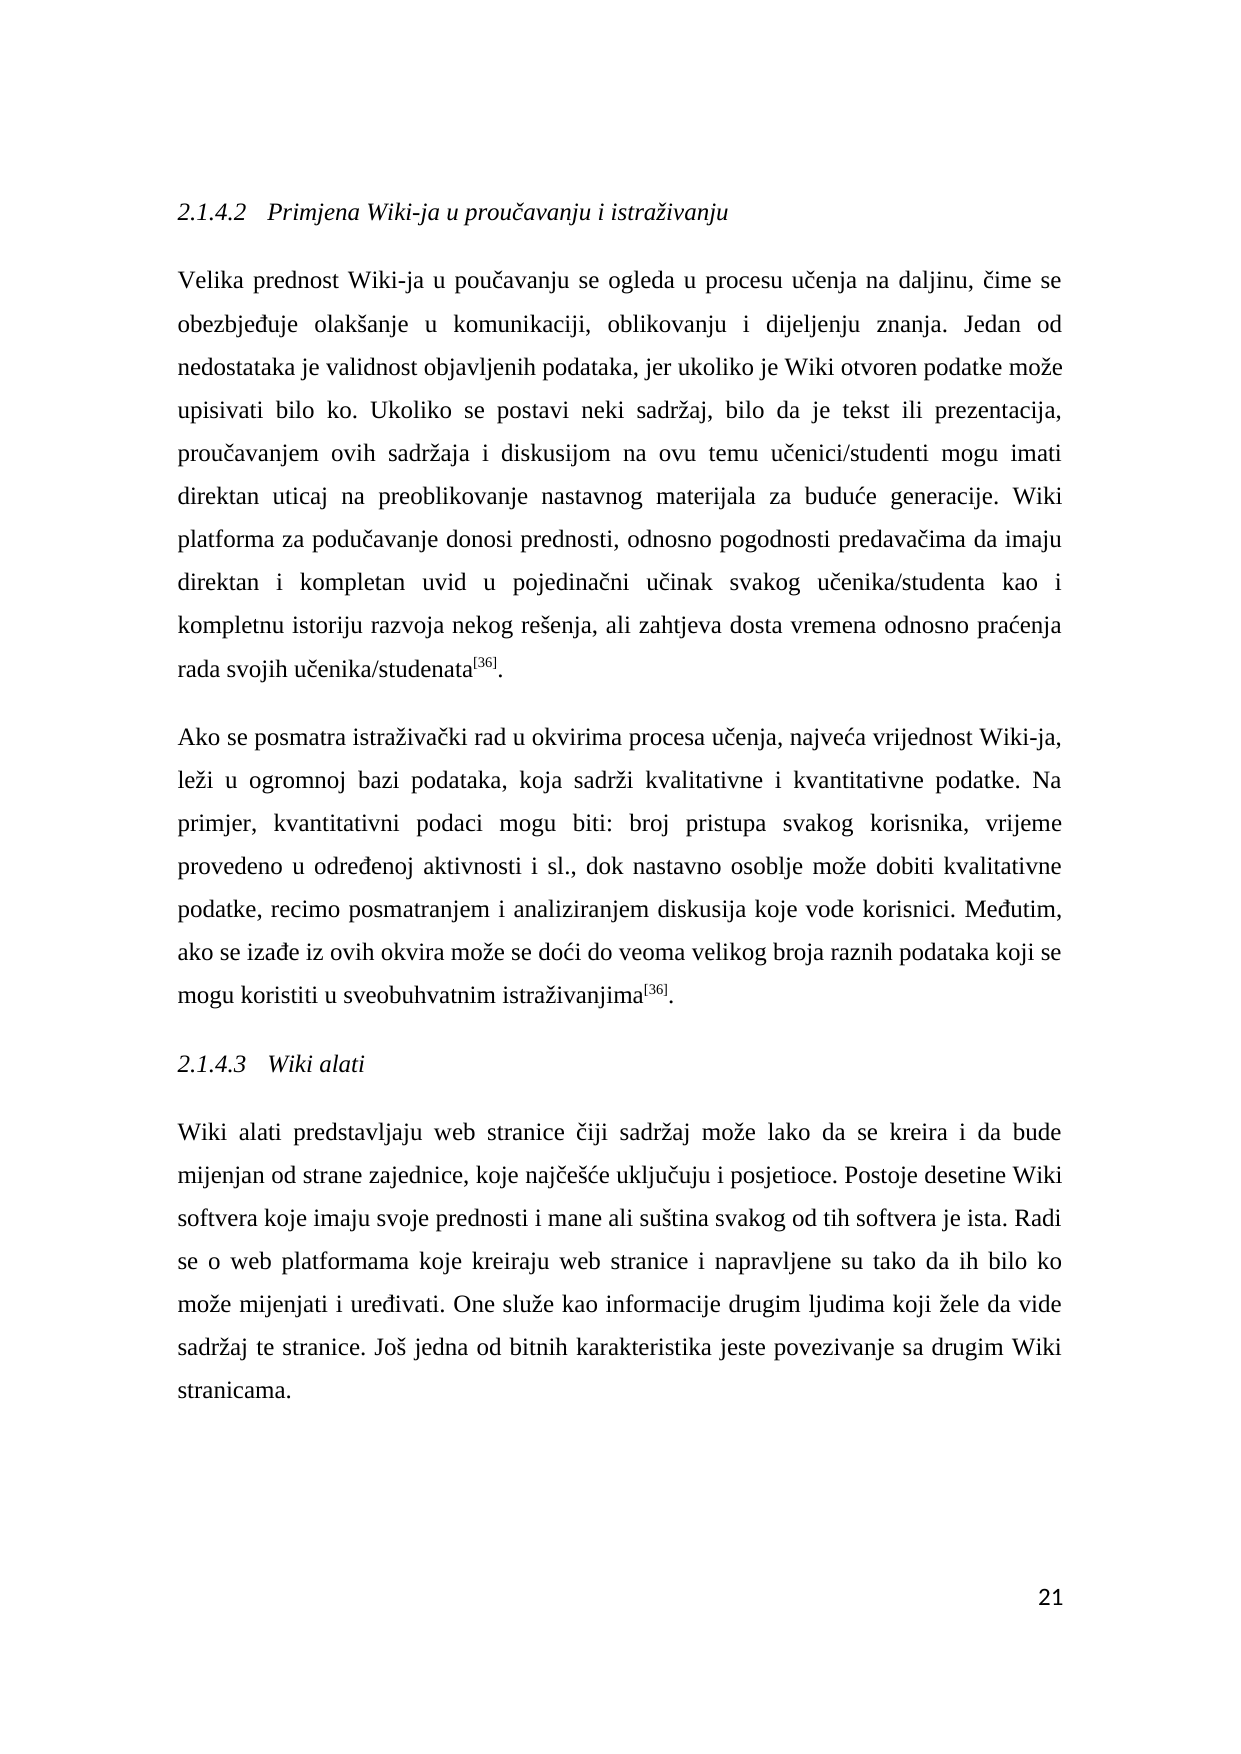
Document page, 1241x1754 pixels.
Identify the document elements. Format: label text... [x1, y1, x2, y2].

subtitle Wiki alati [177, 1049, 1063, 1077]
text Wiki alati predstavljaju web stranice čiji sadržaj može lako da se kreira i da bude mijenjan od strane zajednice, koje najčešće uključuju i posjetioce. Postoje desetine Wiki softvera koje imaju svoje prednosti i mane ali suština svakog od tih softvera je ista. Radi se o web platformama koje kreiraju web stranice i napravljene su tako da ih bilo ko može mijenjati i uređivati. One služe kao informacije drugim ljudima koji žele da vide sadržaj te stranice. Još jedna od bitnih karakteristika jeste povezivanje sa drugim Wiki stranicama. [177, 1117, 1063, 1404]
text Ako se posmatra istraživački rad u okvirima procesa učenja, najveća vrijednost Wiki-ja, leži u ogromnoj bazi podataka, koja sadrži kvalitativne i kvantitativne podatke. Na primjer, kvantitativni podaci mogu biti: broj pristupa svakog korisnika, vrijeme provedeno u određenoj aktivnosti i sl., dok nastavno osoblje može dobiti kvalitativne podatke, recimo posmatranjem i analiziranjem diskusija koje vode korisnici. Međutim, ako se izađe iz ovih okvira može se doći do veoma velikog broja raznih podataka koji se mogu koristiti u sveobuhvatnim istraživanjima[36]. [177, 722, 1063, 1009]
subtitle Primjena Wiki-ja u proučavanju i istraživanju [177, 197, 1063, 226]
text Velika prednost Wiki-ja u poučavanju se ogleda u procesu učenja na daljinu, čime se obezbjeđuje olakšanje u komunikaciji, oblikovanju i dijeljenju znanja. Jedan od nedostataka je validnost objavljenih podataka, jer ukoliko je Wiki otvoren podatke može upisivati bilo ko. Ukoliko se postavi neki sadržaj, bilo da je tekst ili prezentacija, proučavanjem ovih sadržaja i diskusijom na ovu temu učenici/studenti mogu imati direktan uticaj na preoblikovanje nastavnog materijala za buduće generacije. Wiki platforma za podučavanje donosi prednosti, odnosno pogodnosti predavačima da imaju direktan i kompletan uvid u pojedinačni učinak svakog učenika/studenta kao i kompletnu istoriju razvoja nekog rešenja, ali zahtjeva dosta vremena odnosno praćenja rada svojih učenika/studenata[36]. [177, 266, 1063, 682]
